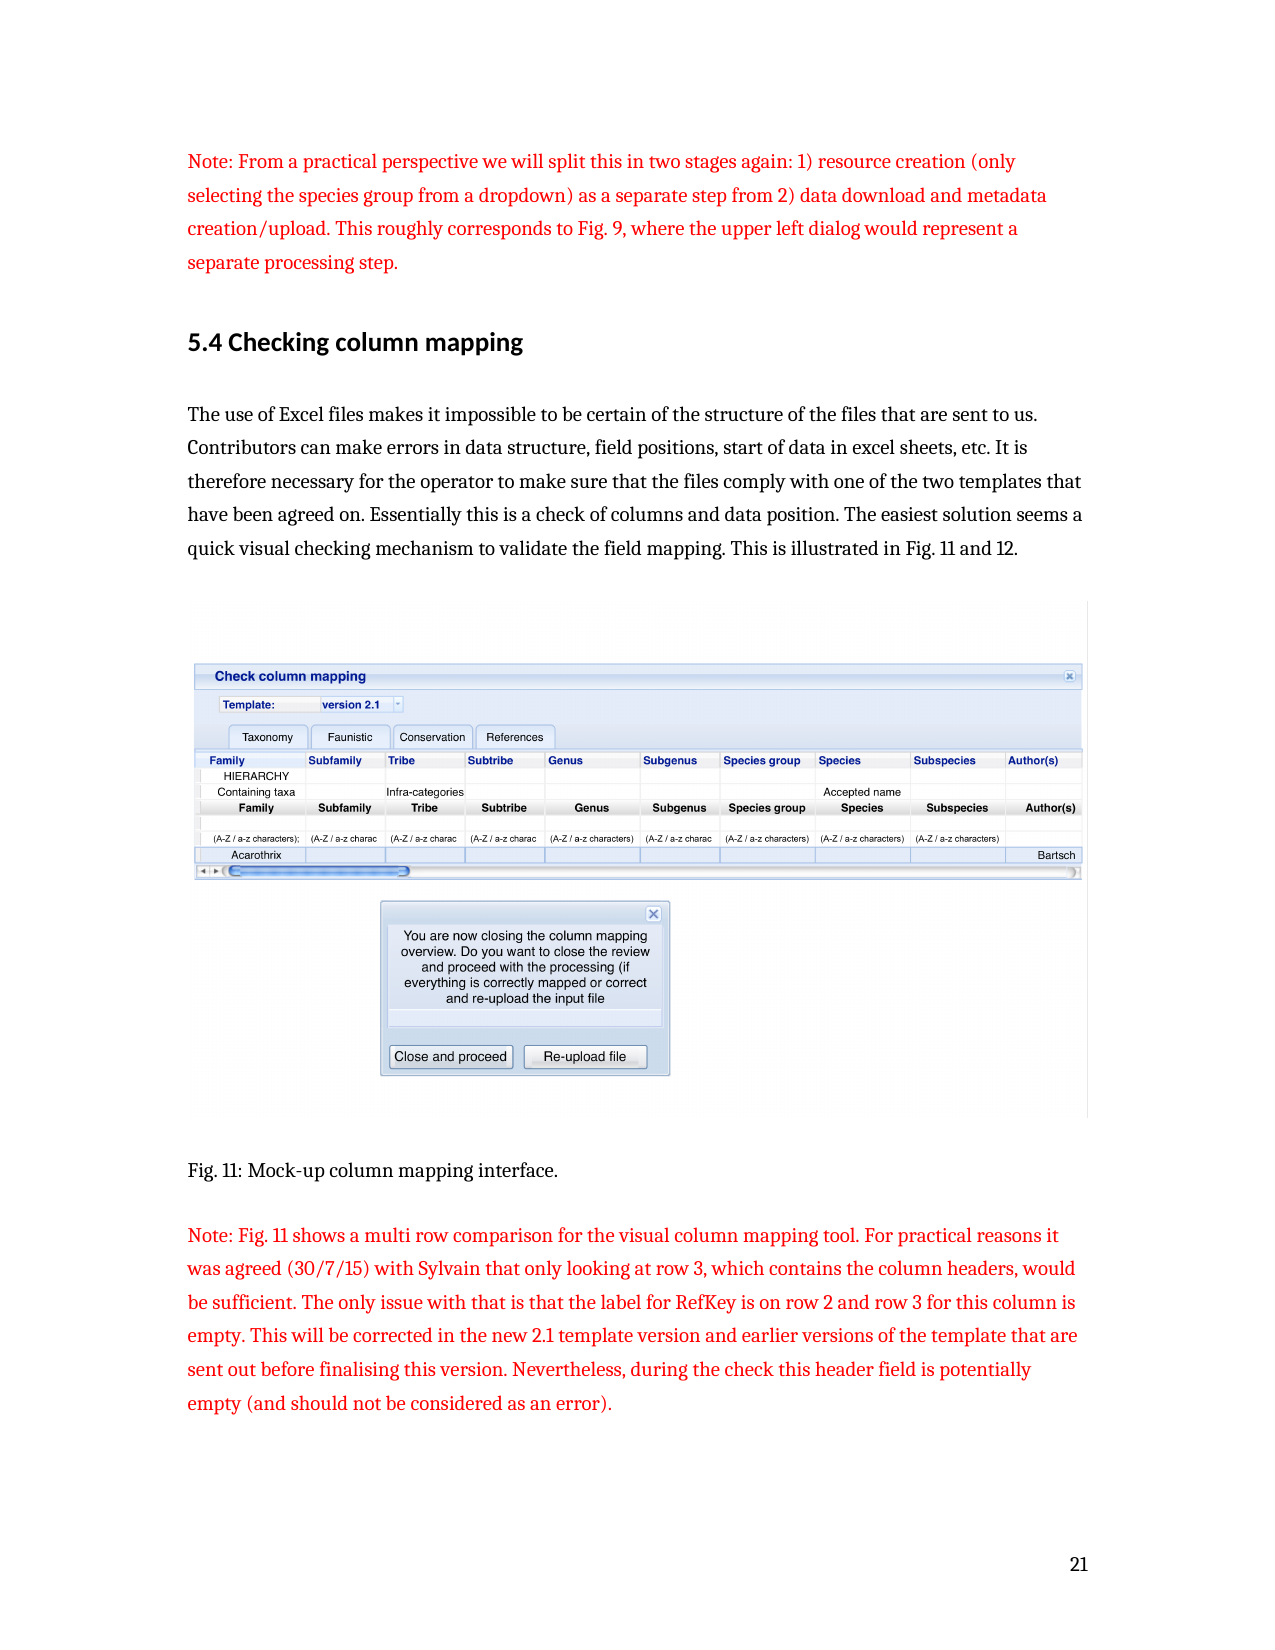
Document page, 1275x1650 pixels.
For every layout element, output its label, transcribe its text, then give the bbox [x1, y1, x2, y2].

text Fig. 11: Mock-up column mapping interface. [187, 1159, 1087, 1183]
picture [187, 601, 1088, 1118]
text Note: From a practical perspective we will split this in two stages again: 1) resource creation (only selecting the species group from a dropdown) as a separate step from 2) data download and metadata creation/upload. This roughly corresponds to Fig. 9, where the upper left dialog would represent a separate processing step. [187, 150, 1087, 274]
text Note: Fig. 11 shows a multi row comparison for the visual column mapping tool. For practical reasons it was agreed (30/7/15) with Sylvain that only looking at row 3, which contains the column headers, would be sufficient. The only issue with that is that the label for RefKey is on row 2 and row 3 for this column is empty. This will be corrected in the new 2.1 template version and earlier versions of the template that are sent out before finalising this version. Nevertheless, during the check this header field is potentially empty (and should not be considered as an error). [187, 1223, 1087, 1415]
subtitle 5.4 Checking column mapping [187, 325, 1087, 358]
text The use of Excel files makes it impossible to be certain of the structure of the files that are sent to us. Contributors can make errors in data structure, field positions, start of data in excel sheets, etc. It is therefore necessary for the operator to make sure that the files comply with one of the two templates that have been agreed on. Essentially this is a check of columns and data position. The easiest solution seems a quick visual checking mechanism to validate the field mapping. This is illustrated in Fig. 11 and 12. [187, 402, 1087, 560]
